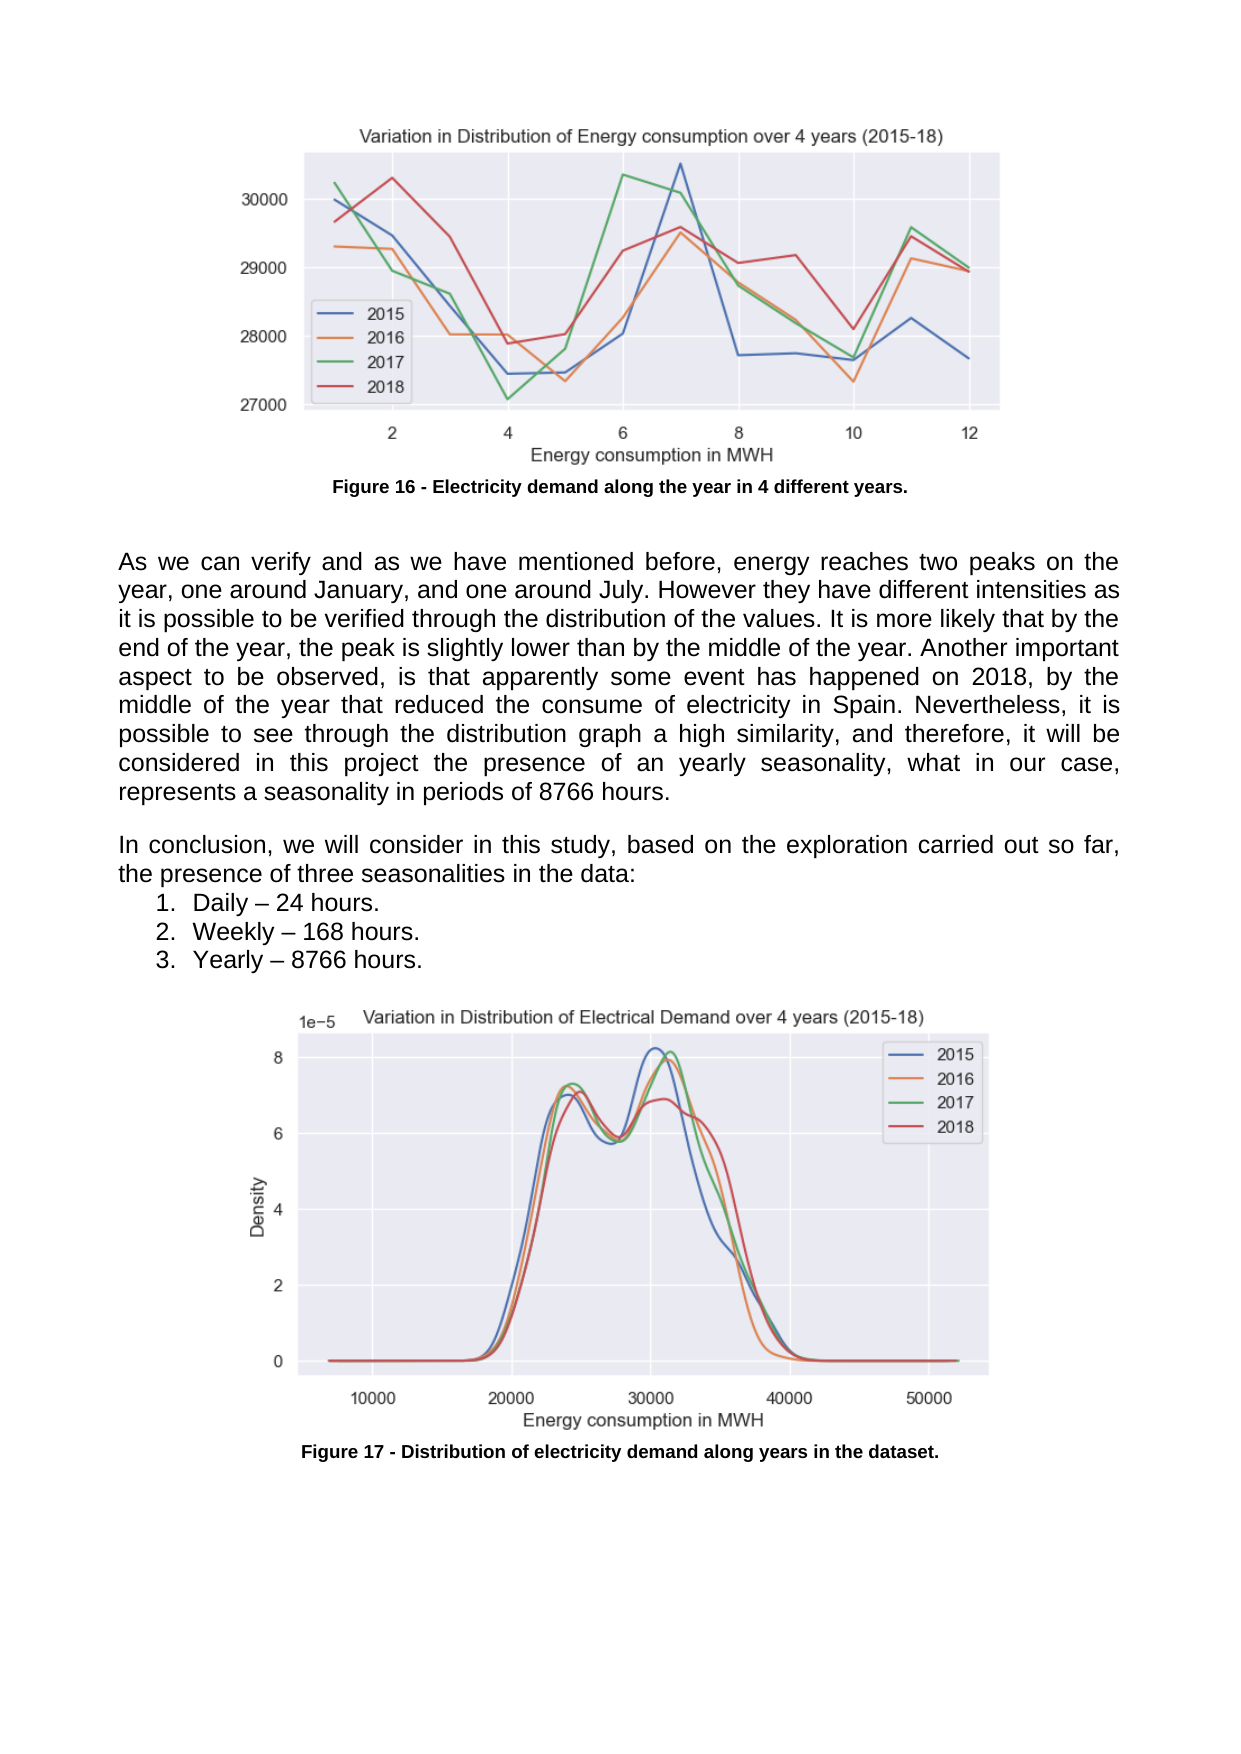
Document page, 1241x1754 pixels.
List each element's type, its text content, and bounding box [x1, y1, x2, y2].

list Yearly – 8766 hours. [155, 946, 1122, 974]
text As we can verify and as we have mentioned before, energy reaches two peaks on the year, one around January, and one around July. However they have different intensities as it is possible to be verified through the distribution of the values. It is more likely that by the end of the year, the peak is slightly lower than by the middle of the year. Another important aspect to be observed, is that apparently some event has happened on 2018, by the middle of the year that reduced the consume of electricity in Spain. Nevertheless, it is possible to see through the distribution graph a high similarity, and therefore, it will be considered in this project the presence of an yearly seasonality, what in our case, represents a seasonality in periods of 8766 hours. [118, 547, 1122, 806]
text In conclusion, we will consider in this study, based on the exploration carried out so far, the presence of three seasonalities in the data: [118, 831, 1122, 888]
picture [230, 118, 1011, 476]
list Daily – 24 hours. [155, 888, 1122, 917]
picture [239, 999, 1001, 1441]
list Weekly – 168 hours. [155, 917, 1122, 946]
